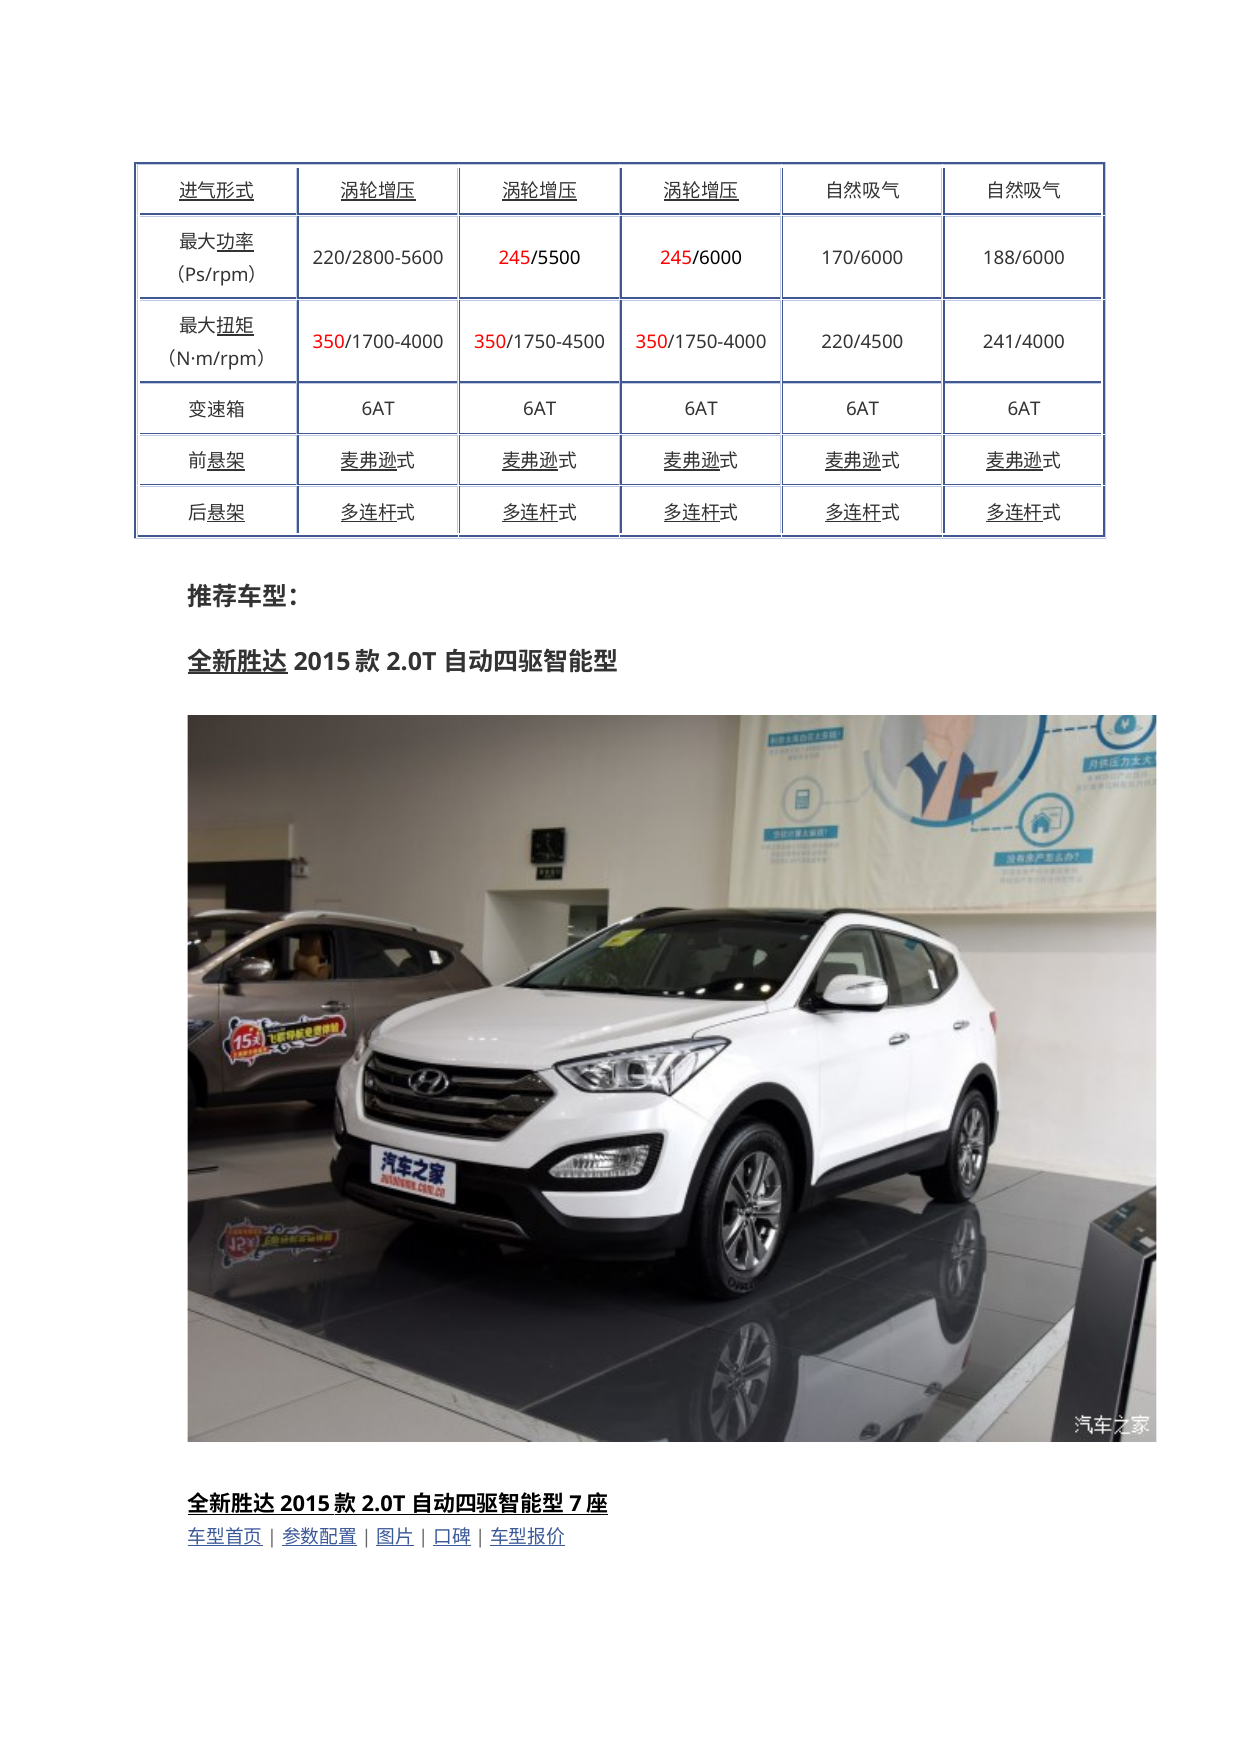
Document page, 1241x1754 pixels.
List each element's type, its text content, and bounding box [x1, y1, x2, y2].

table_cell 6AT [783, 384, 941, 432]
table_cell 220/4500 [783, 301, 941, 381]
table_cell 241/4000 [945, 297, 1104, 381]
table_cell 麦弗逊式 [783, 436, 941, 484]
table_cell 6AT [460, 384, 619, 432]
table_cell 350/1750-4000 [622, 301, 780, 381]
table_cell 自然吸气 [943, 165, 1103, 213]
table_cell 最大扭矩 （N·m/rpm） [138, 297, 296, 381]
table_cell 6AT [945, 381, 1103, 432]
table_cell 6AT [622, 384, 780, 432]
table_cell 多连杆式 [782, 484, 943, 535]
table_cell 麦弗逊式 [460, 436, 619, 484]
table_cell 220/2800-5600 [299, 217, 457, 297]
text 全新胜达 2015款 2.0T 自动四驱智能型 7座 [187, 1486, 1053, 1519]
table_cell 188/6000 [945, 213, 1104, 297]
table_cell 350/1750-4500 [460, 301, 619, 381]
text 推荐车型： 全新胜达 2015款 2.0T 自动四驱智能型 [187, 562, 1053, 692]
table_cell 后悬架 [136, 484, 297, 535]
table_cell 多连杆式 [459, 487, 620, 535]
table_cell 多连杆式 [620, 487, 782, 535]
table_cell 前悬架 [138, 433, 296, 484]
table_cell 自然吸气 [782, 164, 943, 213]
table_cell 涡轮增压 [459, 164, 620, 213]
table_cell 245/5500 [460, 217, 619, 297]
table_cell 麦弗逊式 [622, 436, 780, 484]
table_cell 涡轮增压 [620, 165, 782, 213]
table_cell 进气形式 [138, 165, 297, 213]
table_cell 6AT [299, 384, 457, 432]
table_cell 多连杆式 [297, 487, 458, 535]
table_cell 麦弗逊式 [945, 433, 1104, 484]
table_cell 多连杆式 [943, 484, 1104, 535]
table_cell 变速箱 [138, 381, 296, 432]
text 车型首页 | 参数配置 | 图片 | 口碑 | 车型报价 [187, 1519, 1053, 1551]
table_cell 170/6000 [783, 217, 941, 297]
table_cell 麦弗逊式 [299, 436, 457, 484]
table_cell 350/1700-4000 [299, 301, 457, 381]
table_cell 涡轮增压 [297, 165, 458, 213]
picture [187, 715, 1157, 1442]
table_cell 最大功率 （Ps/rpm） [138, 213, 296, 297]
table_cell 245/6000 [622, 217, 780, 297]
